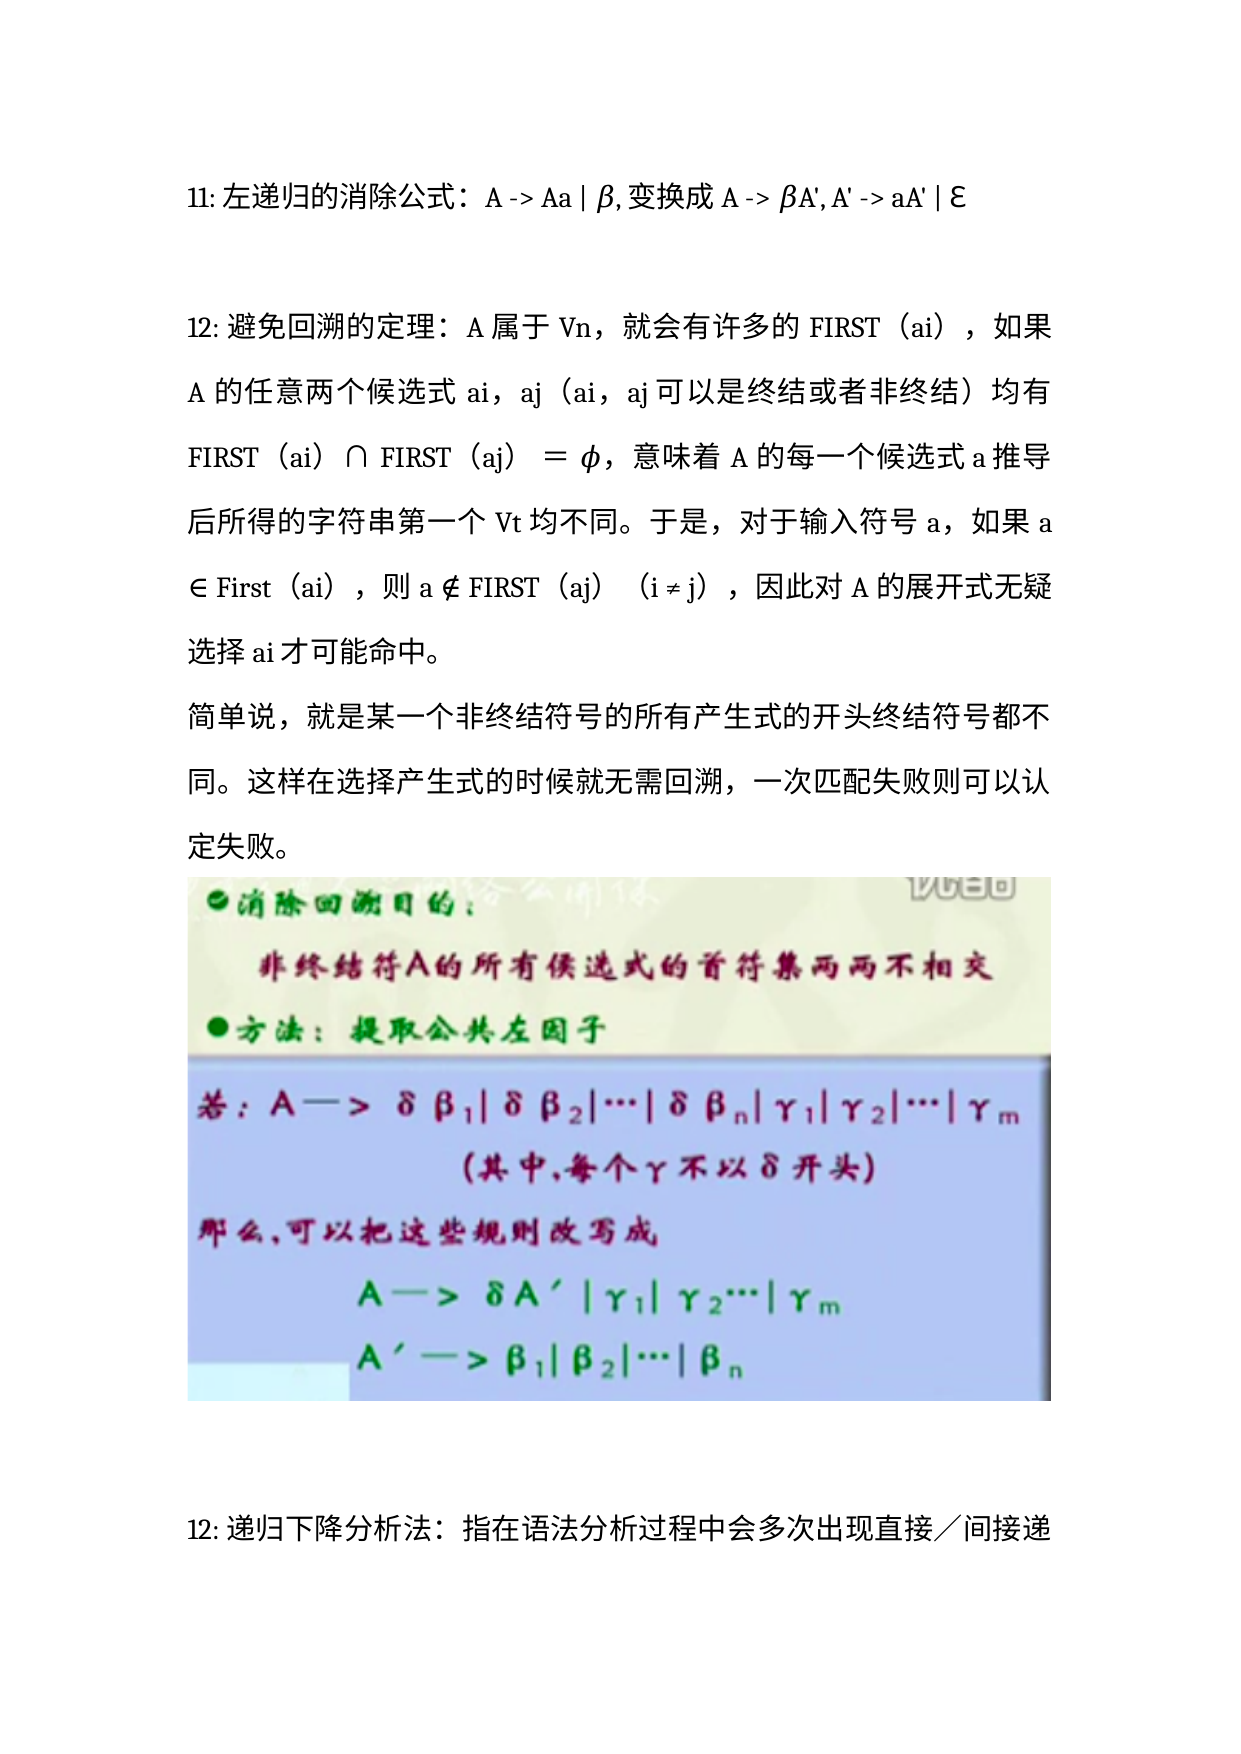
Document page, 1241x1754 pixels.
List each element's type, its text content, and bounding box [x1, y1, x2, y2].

text 11: 左递归的消除公式：A -> Aa | 𝛽, 变换成 A -> 𝛽A', A' -> aA' | ℇ [187, 162, 1053, 227]
text 12: 避免回溯的定理：A 属于 Vn，就会有许多的 FIRST（ai），如果 A 的任意两个候选式 ai，aj（ai，aj可以是终结或者非终结）均有 FIRST（ai）∩ FIRST（aj） ＝ 𝜙，意味着 A 的每一个候选式a推导后所得的字符串第一个 Vt 均不同。于是，对于输入符号 a，如果 a ∈ First（ai），则 a ∉ FIRST（aj）（i ≠ j），因此对 A 的展开式无疑选择 ai 才可能命中。 [187, 292, 1053, 682]
text 简单说，就是某一个非终结符号的所有产生式的开头终结符号都不同。这样在选择产生式的时候就无需回溯，一次匹配失败则可以认定失败。 [187, 682, 1053, 877]
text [187, 1494, 1053, 1559]
picture [187, 877, 1051, 1401]
